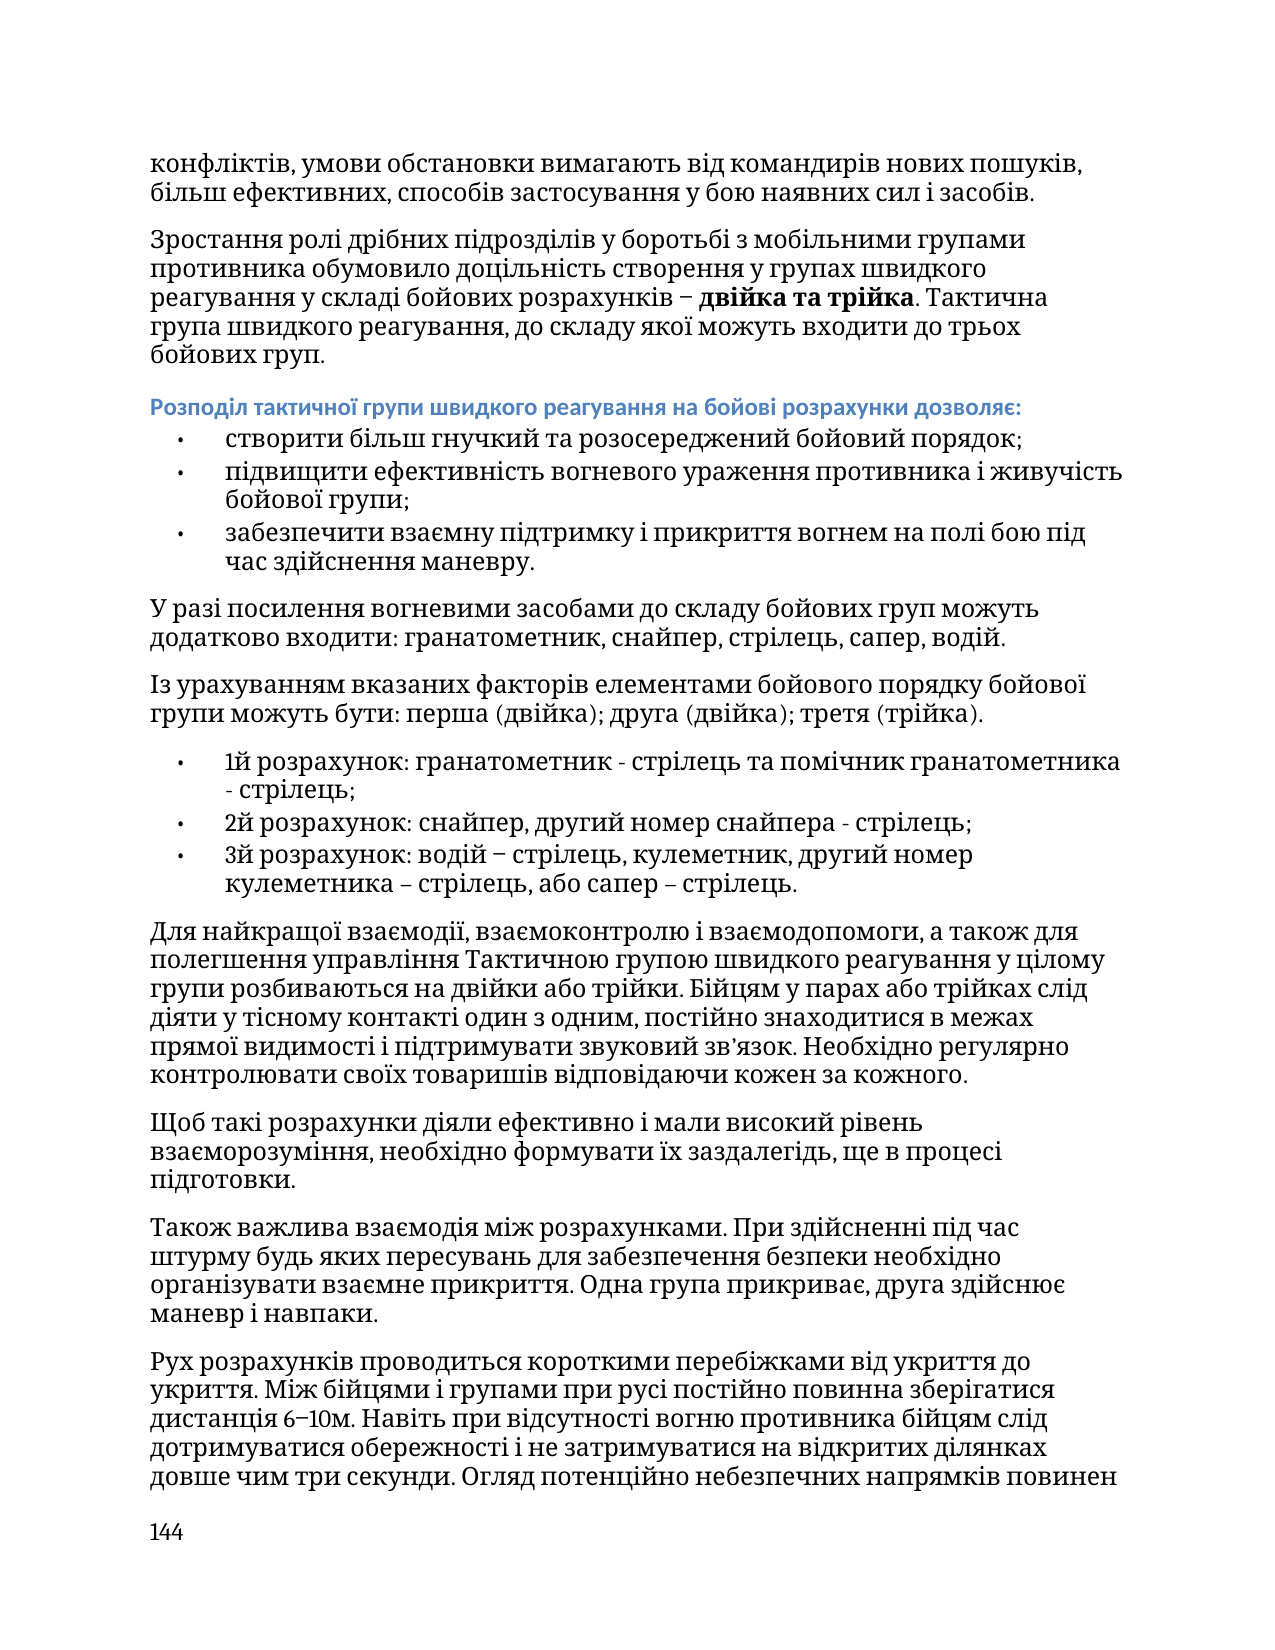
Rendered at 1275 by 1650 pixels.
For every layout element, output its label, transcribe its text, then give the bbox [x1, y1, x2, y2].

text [150, 1348, 1125, 1491]
subtitle Розподіл тактичної групи швидкого реагування на бойові розрахунки дозволяє: [150, 391, 1125, 421]
text Також важлива взаємодія між розрахунками. При здійсненні під час штурму будь яких пересувань для забезпечення безпеки необхідно організувати взаємне прикриття. Одна група прикриває, друга здійснює маневр і навпаки. [150, 1214, 1125, 1329]
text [150, 150, 1125, 207]
text Для найкращої взаємодії, взаємоконтролю і взаємодопомоги, а також для полегшення управління Тактичною групою швидкого реагування у цілому групи розбиваються на двійки або трійки. Бійцям у парах або трійках слід діяти у тісному контакті один з одним, постійно знаходитися в межах прямої видимості і підтримувати звуковий зв’язок. Необхідно регулярно контролювати своїх товаришів відповідаючи кожен за кожного. [150, 918, 1125, 1090]
list створити більш гнучкий та розосереджений бойовий порядок; [175, 425, 1125, 454]
text Щоб такі розрахунки діяли ефективно і мали високий рівень взаєморозуміння, необхідно формувати їх заздалегідь, ще в процесі підготовки. [150, 1109, 1125, 1195]
list підвищити ефективність вогневого ураження противника і живучість бойової групи; [175, 458, 1125, 515]
list 3й розрахунок: водій ‒ стрілець, кулеметник, другий номер кулеметника – стрілець, або сапер – стрілець. [175, 841, 1125, 899]
text У разі посилення вогневими засобами до складу бойових груп можуть додатково входити: гранатометник, снайпер, стрілець, сапер, водій. [150, 595, 1125, 653]
list забезпечити взаємну підтримку і прикриття вогнем на полі бою під час здійснення маневру. [175, 519, 1125, 576]
list 2й розрахунок: снайпер, другий номер снайпера - стрілець; [175, 809, 1125, 838]
text Зростання ролі дрібних підрозділів у боротьбі з мобільними групами противника обумовило доцільність створення у групах швидкого реагування у складі бойових розрахунків ‒ двійка та трійка. Тактична група швидкого реагування, до складу якої можуть входити до трьох бойових груп. [150, 226, 1125, 370]
list 1й розрахунок: гранатометник - стрілець та помічник гранатометника - стрілець; [175, 748, 1125, 805]
text Із урахуванням вказаних факторів елементами бойового порядку бойової групи можуть бути: перша (двійка); друга (двійка); третя (трійка). [150, 671, 1125, 729]
